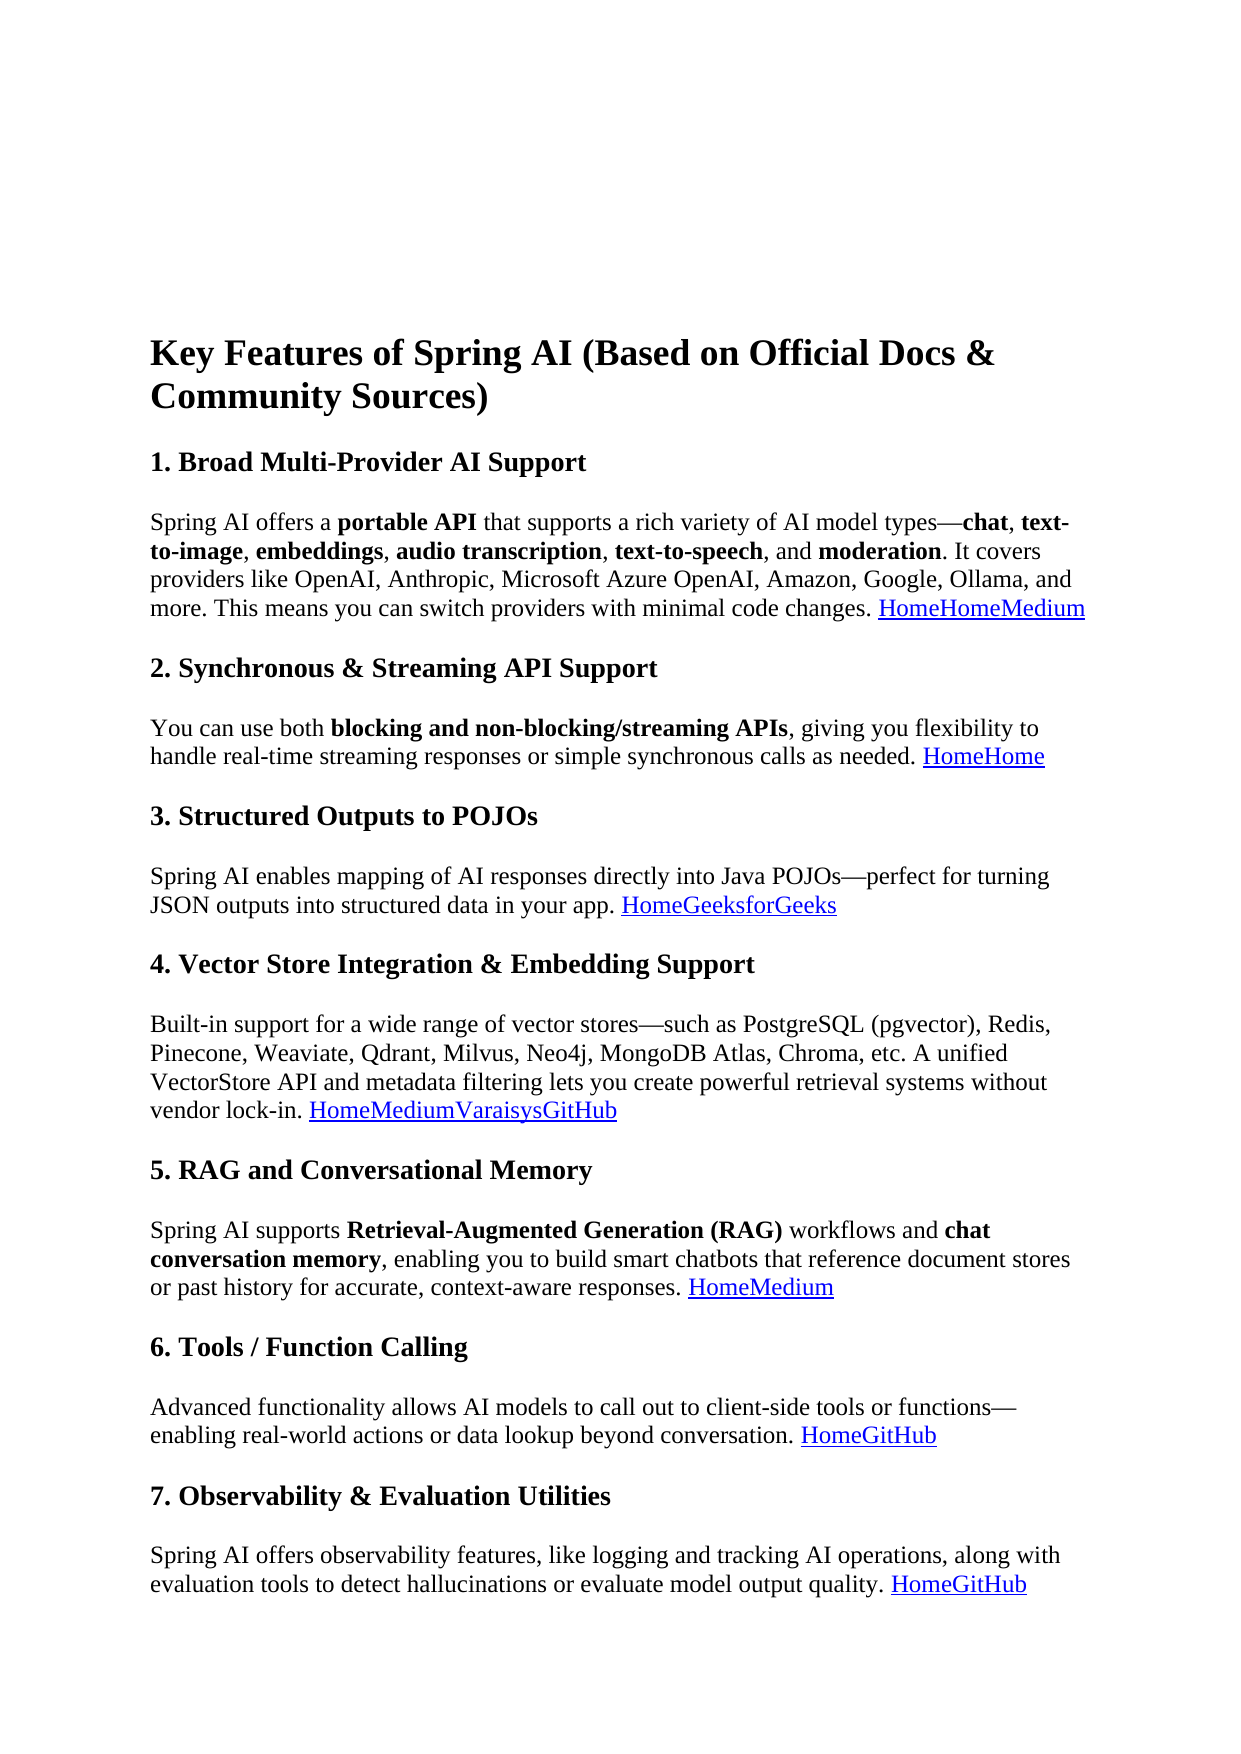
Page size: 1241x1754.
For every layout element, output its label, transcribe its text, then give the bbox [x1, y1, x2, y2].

text 4. Vector Store Integration & Embedding Support [150, 948, 1090, 980]
text 6. Tools / Function Calling [150, 1330, 1090, 1363]
text 2. Synchronous & Streaming API Support [150, 651, 1090, 683]
text You can use both blocking and non-blocking/streaming APIs, giving you flexibility to handle real-time streaming responses or simple synchronous calls as needed. HomeHome [150, 713, 1090, 770]
text Built-in support for a wide range of vector stores—such as PostgreSQL (pgvector), Redis, Pinecone, Weaviate, Qdrant, Milvus, Neo4j, MongoDB Atlas, Chroma, etc. A unified VectorStore API and metadata filtering lets you create powerful retrieval systems without vendor lock-in. HomeMediumVaraisysGitHub [150, 1009, 1090, 1124]
text 1. Broad Multi-Provider AI Support [150, 445, 1090, 478]
text Spring AI supports Retrieval-Augmented Generation (RAG) workflows and chat conversation memory, enabling you to build smart chatbots that reference document stores or past history for accurate, context-aware responses. HomeMedium [150, 1215, 1090, 1301]
text 7. Observability & Evaluation Utilities [150, 1478, 1090, 1511]
text Key Features of Spring AI (Based on Official Docs & Community Sources) [150, 330, 1090, 416]
text Advanced functionality allows AI models to call out to client-side tools or functions—enabling real-world actions or data lookup beyond conversation. HomeGitHub [150, 1392, 1090, 1449]
text Spring AI offers observability features, like logging and tracking AI operations, along with evaluation tools to detect hallucinations or evaluate model output quality. HomeGitHub [150, 1540, 1090, 1598]
text 3. Structured Outputs to POJOs [150, 799, 1090, 832]
text 5. RAG and Conversational Memory [150, 1153, 1090, 1186]
text Spring AI enables mapping of AI responses directly into Java POJOs—perfect for turning JSON outputs into structured data in your app. HomeGeeksforGeeks [150, 861, 1090, 918]
text Spring AI offers a portable API that supports a rich variety of AI model types—chat, text-to-image, embeddings, audio transcription, text-to-speech, and moderation. It covers providers like OpenAI, Anthropic, Microsoft Azure OpenAI, Amazon, Google, Ollama, and more. This means you can switch providers with minimal code changes. HomeHomeMedium [150, 507, 1090, 622]
